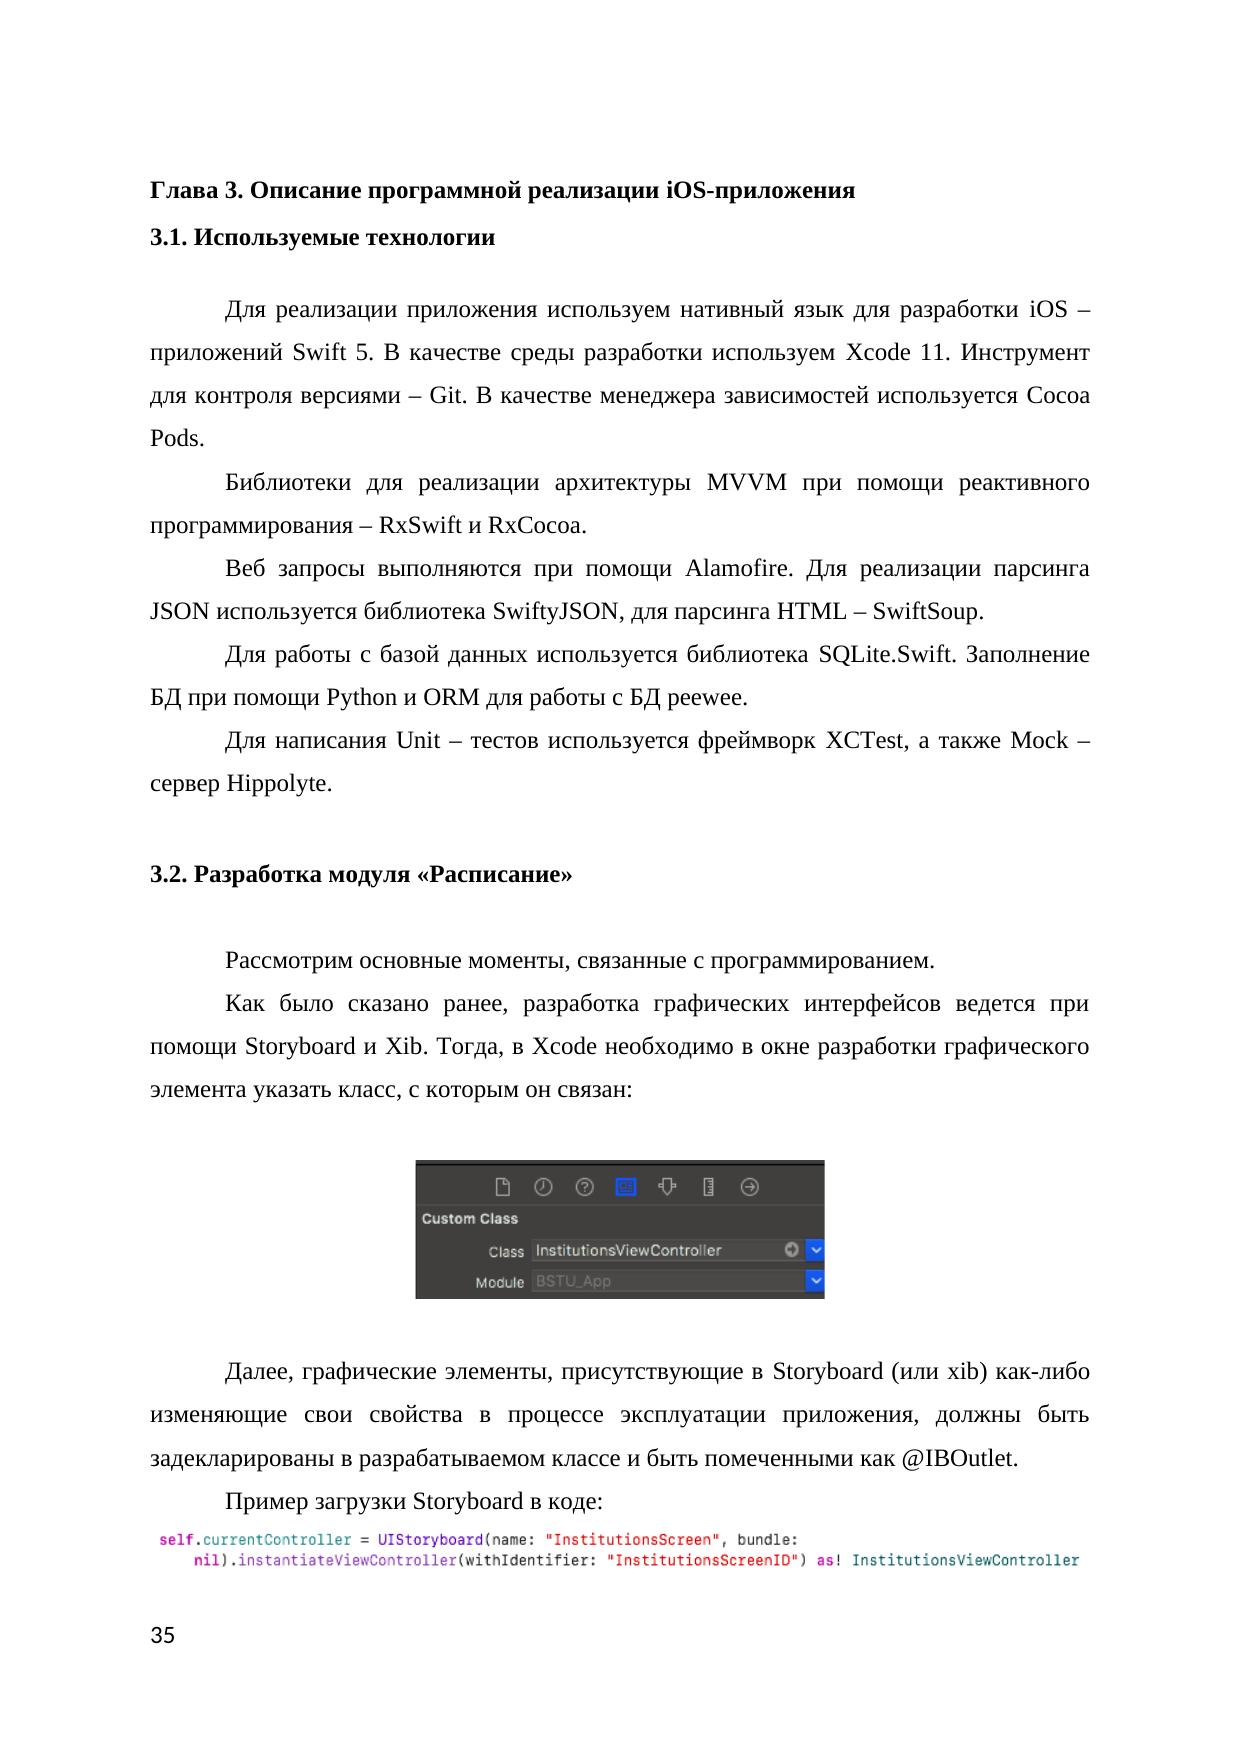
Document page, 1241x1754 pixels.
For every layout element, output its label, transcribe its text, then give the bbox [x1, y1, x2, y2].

subtitle 3.2. Разработка модуля «Расписание» [150, 859, 1090, 888]
subtitle Глава 3. Описание программной реализации iOS-приложения [150, 175, 1090, 204]
text Пример загрузки Storyboard в коде: [150, 1486, 1090, 1514]
subtitle 3.1. Используемые технологии [150, 222, 1090, 251]
text Библиотеки для реализации архитектуры MVVM при помощи реактивного программирования – RxSwift и RxCocoa. [150, 467, 1090, 538]
text Веб запросы выполняются при помощи Alamofire. Для реализации парсинга JSON используется библиотека SwiftyJSON, для парсинга HTML – SwiftSoup. [150, 553, 1090, 625]
text Далее, графические элементы, присутствующие в Storyboard (или xib) как-либо изменяющие свои свойства в процессе эксплуатации приложения, должны быть задекларированы в разрабатываемом классе и быть помеченными как @IBOutlet. [150, 1356, 1090, 1471]
picture [150, 1528, 1091, 1574]
text Как было сказано ранее, разработка графических интерфейсов ведется при помощи Storyboard и Xib. Тогда, в Xcode необходимо в окне разработки графического элемента указать класс, с которым он связан: [150, 988, 1090, 1103]
text Рассмотрим основные моменты, связанные с программированием. [150, 945, 1090, 974]
text Для написания Unit – тестов используется фреймворк XCTest, а также Mock – сервер Hippolyte. [150, 725, 1090, 797]
text Для реализации приложения используем нативный язык для разработки iOS – приложений Swift 5. В качестве среды разработки используем Xcode 11. Инструмент для контроля версиями – Git. В качестве менеджера зависимостей используется Cocoa Pods. [150, 294, 1090, 452]
text Для работы с базой данных используется библиотека SQLite.Swift. Заполнение БД при помощи Python и ORM для работы с БД peewee. [150, 639, 1090, 711]
picture [415, 1160, 825, 1299]
